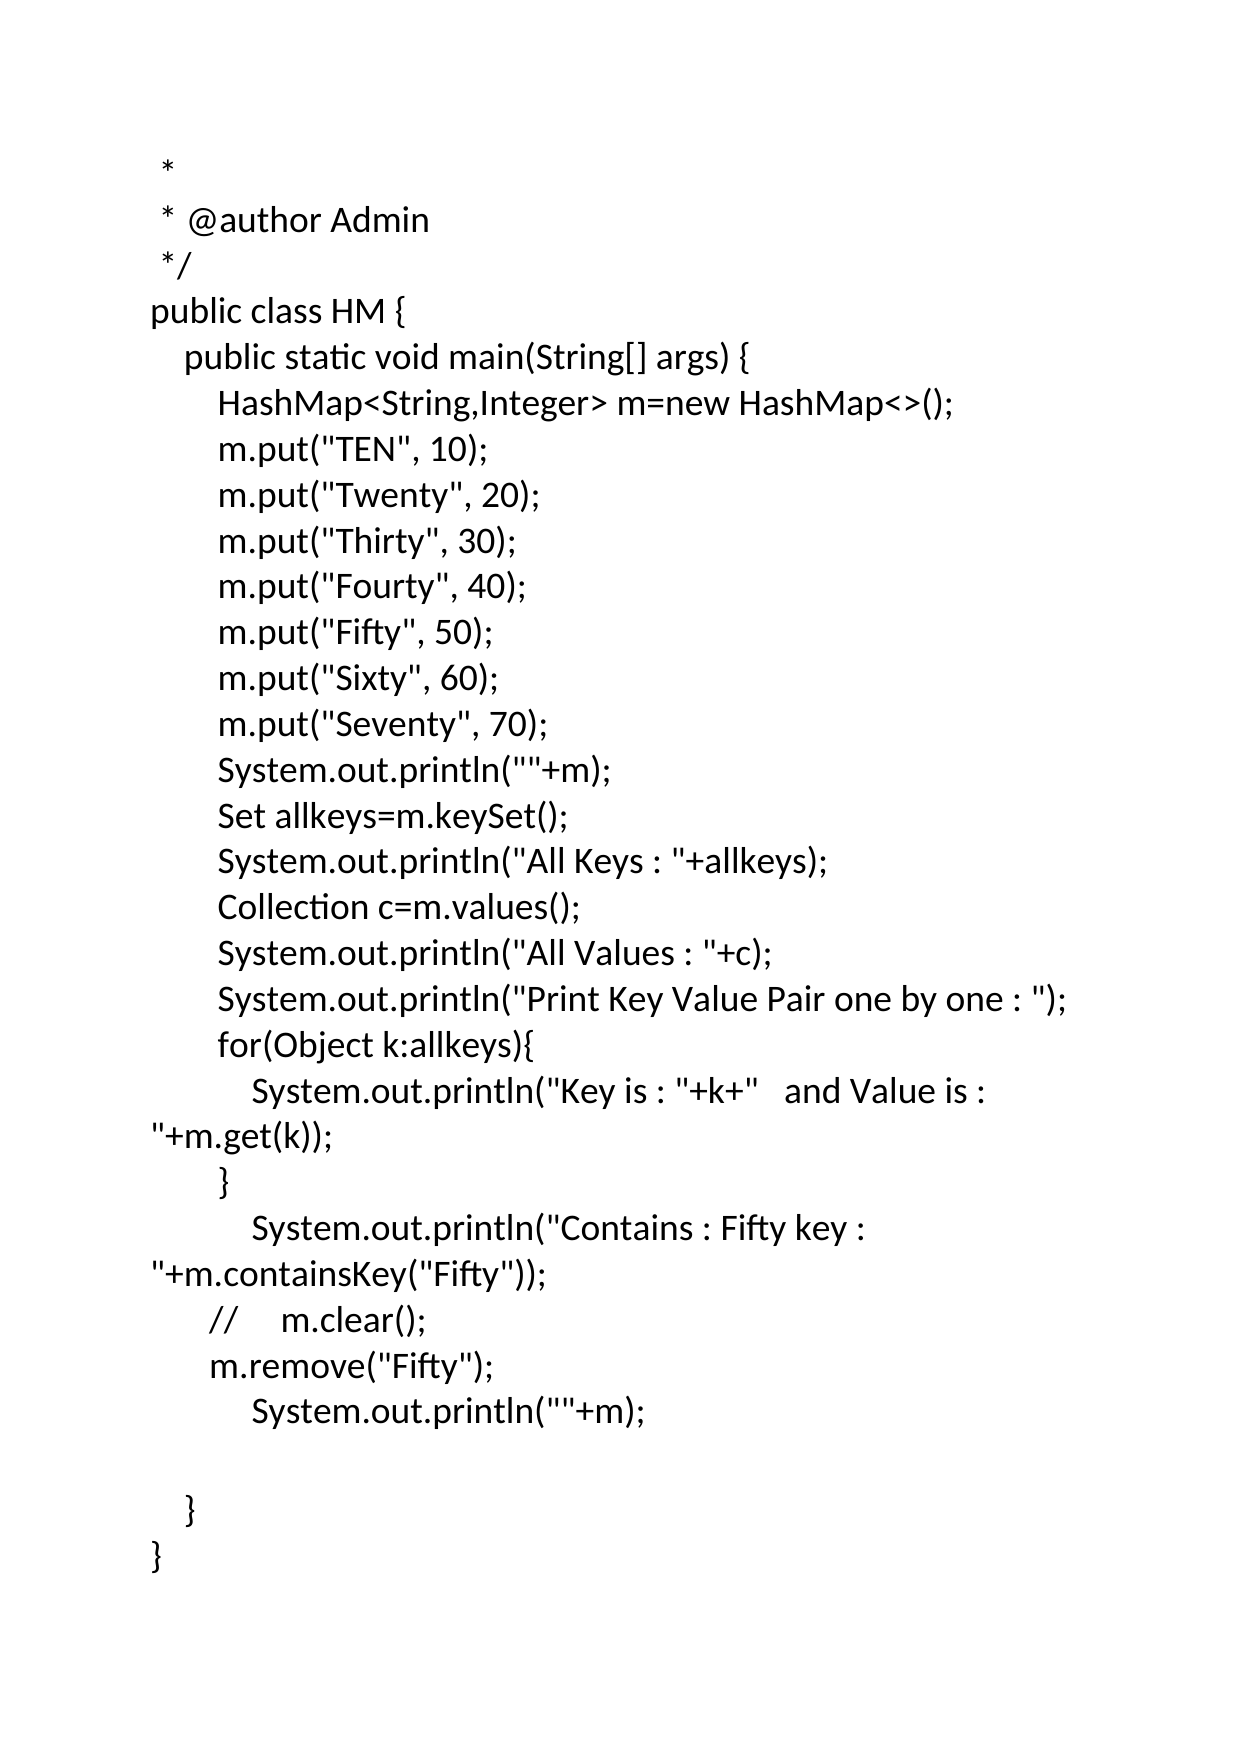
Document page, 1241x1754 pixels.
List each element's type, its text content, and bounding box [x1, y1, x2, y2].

text m.put("TEN", 10); [150, 425, 1090, 471]
text public static void main(String[] args) { [150, 333, 1090, 379]
text m.put("Twenty", 20); [150, 471, 1090, 517]
text */ [150, 242, 1090, 287]
text m.put("Sixty", 60); [150, 654, 1090, 700]
text // m.clear(); [150, 1296, 1090, 1342]
text System.out.println("All Values : "+c); [150, 929, 1090, 975]
text } [150, 1158, 1090, 1204]
text System.out.println("Print Key Value Pair one by one : "); [150, 975, 1090, 1021]
text m.put("Seventy", 70); [150, 700, 1090, 746]
text System.out.println(""+m); [150, 746, 1090, 792]
text * [150, 150, 1090, 196]
text m.put("Thirty", 30); [150, 517, 1090, 562]
text for(Object k:allkeys){ [150, 1021, 1090, 1067]
text * @author Admin [150, 196, 1090, 242]
text System.out.println("All Keys : "+allkeys); [150, 837, 1090, 883]
text } [150, 1486, 1090, 1532]
text m.put("Fifty", 50); [150, 608, 1090, 654]
text m.remove("Fifty"); [150, 1342, 1090, 1387]
text m.put("Fourty", 40); [150, 562, 1090, 608]
text HashMap<String,Integer> m=new HashMap<>(); [150, 379, 1090, 425]
text public class HM { [150, 287, 1090, 333]
text } [150, 1532, 1090, 1578]
text System.out.println(""+m); [150, 1387, 1090, 1433]
text System.out.println("Key is : "+k+" and Value is : "+m.get(k)); [150, 1067, 1090, 1158]
text System.out.println("Contains : Fifty key : "+m.containsKey("Fifty")); [150, 1204, 1090, 1296]
text Set allkeys=m.keySet(); [150, 792, 1090, 837]
text Collection c=m.values(); [150, 883, 1090, 929]
